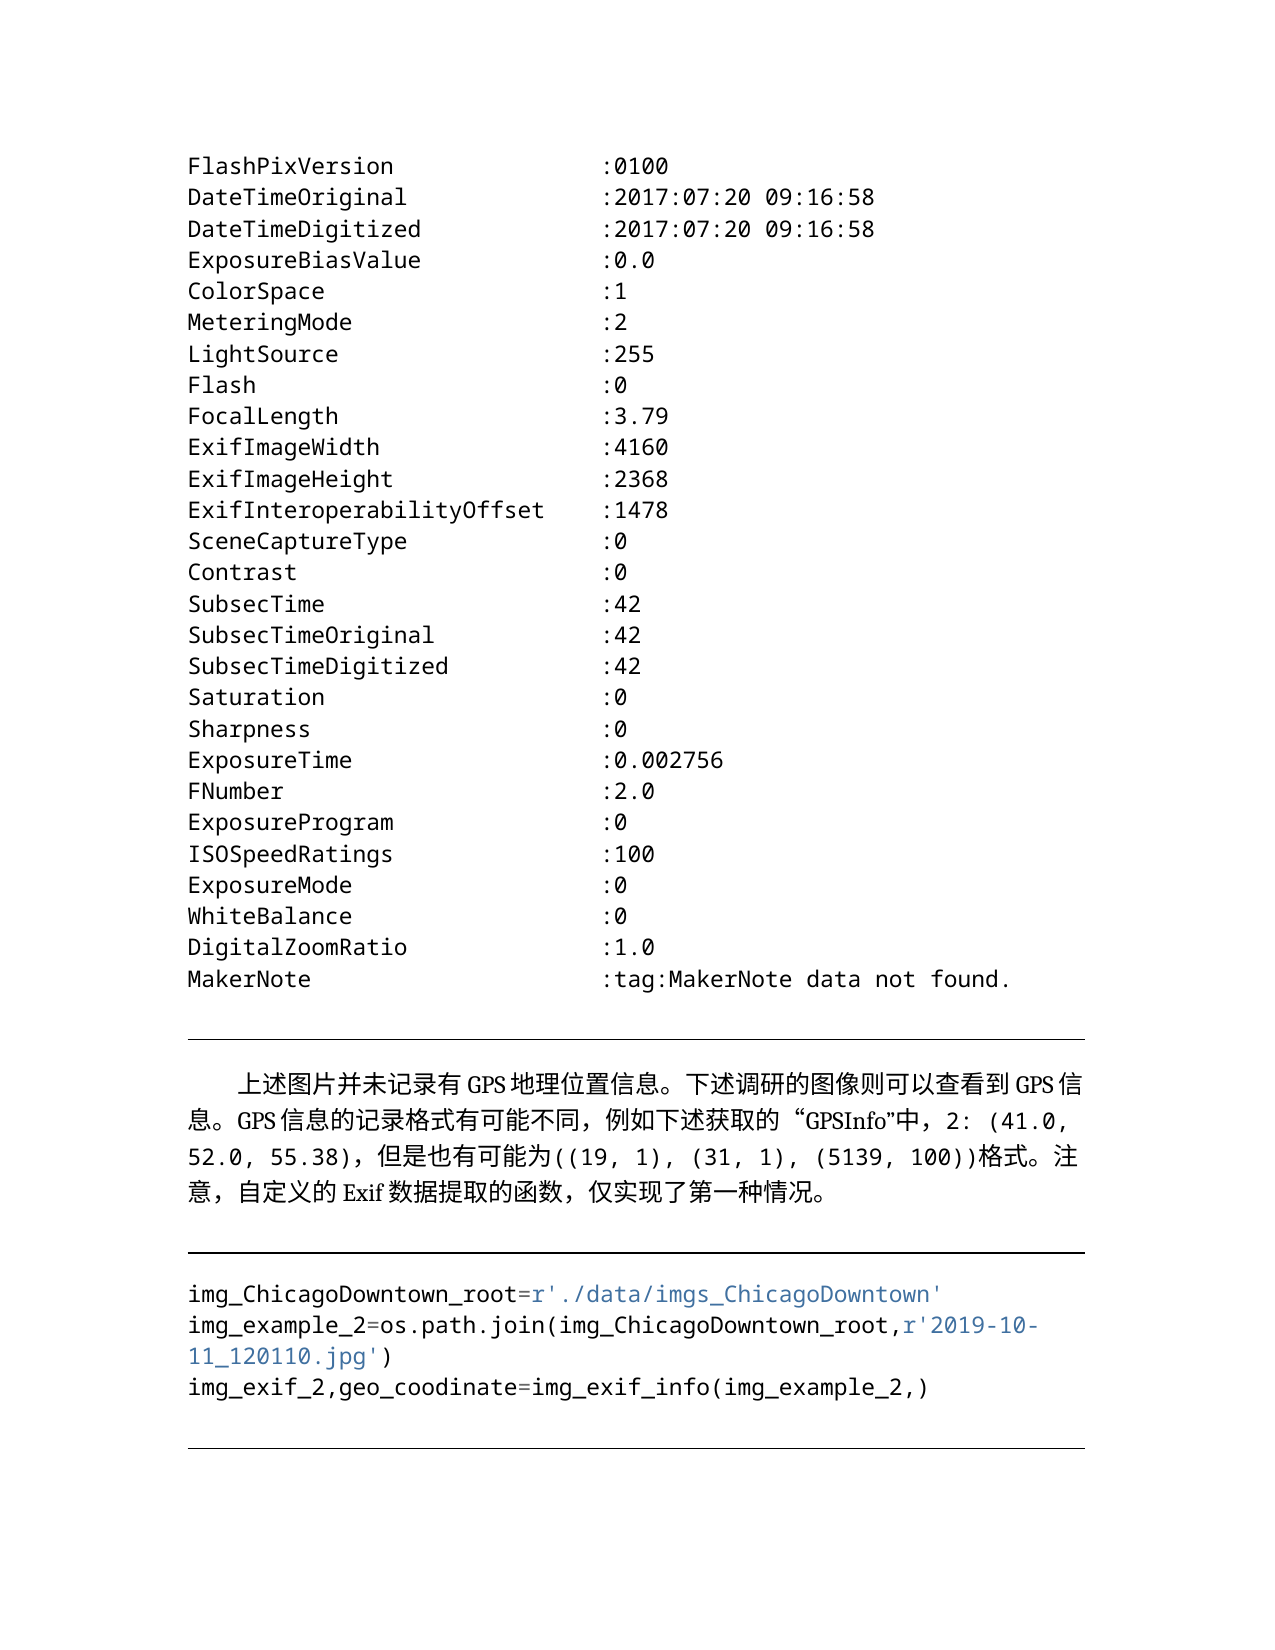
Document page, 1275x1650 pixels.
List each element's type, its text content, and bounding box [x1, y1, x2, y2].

text img_ChicagoDowntown_root=r'./data/imgs_ChicagoDowntown' img_example_2=os.path.join(img_ChicagoDowntown_root,r'2019-10-11_120110.jpg') img_exif_2,geo_coodinate=img_exif_info(img_example_2,) [187, 1277, 1087, 1402]
text 上述图片并未记录有GPS地理位置信息。下述调研的图像则可以查看到GPS信息。GPS信息的记录格式有可能不同，例如下述获取的“GPSInfo”中，2: (41.0, 52.0, 55.38)，但是也有可能为((19, 1), (31, 1), (5139, 100))格式。注意，自定义的Exif数据提取的函数，仅实现了第一种情况。 [187, 1064, 1087, 1209]
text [187, 150, 1087, 994]
